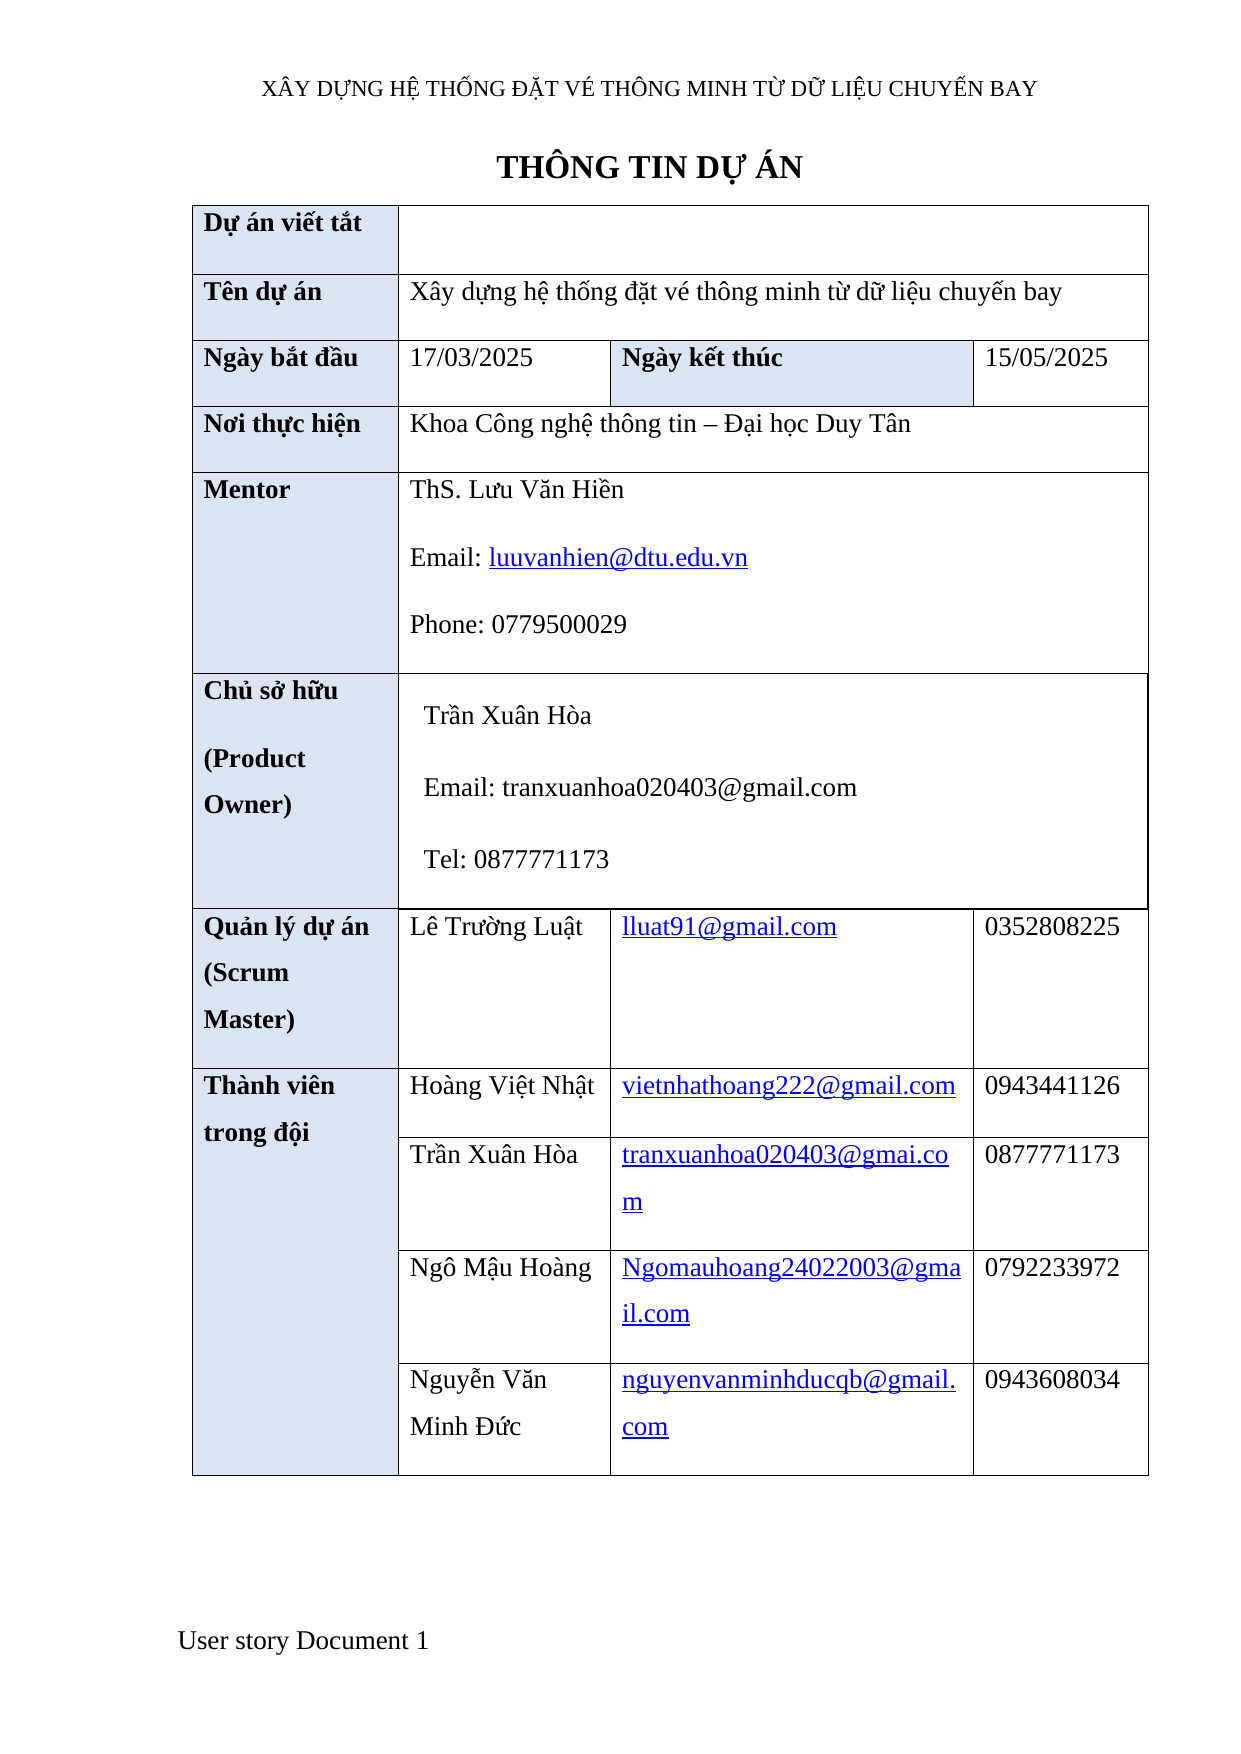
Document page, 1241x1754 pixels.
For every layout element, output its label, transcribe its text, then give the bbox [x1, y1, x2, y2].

table_header Dự án viết tắt [193, 206, 398, 274]
text THÔNG TIN DỰ ÁN [177, 148, 1122, 186]
table_header [399, 206, 1148, 274]
table_cell 0877771173 [974, 1138, 1148, 1250]
table_cell 0943608034 [974, 1364, 1148, 1475]
table_cell nguyenvanminhducqb@gmail.com [611, 1364, 973, 1475]
table_cell Khoa Công nghệ thông tin – Đại học Duy Tân [399, 407, 1148, 472]
table_cell Trần Xuân Hòa Email: tranxuanhoa020403@gmail.com Tel: 0877771173 [399, 674, 1147, 908]
table_cell vietnhathoang222@gmail.com [611, 1069, 973, 1137]
table_cell 15/05/2025 [974, 341, 1148, 406]
table_cell 0352808225 [974, 910, 1148, 1068]
table_cell Chủ sở hữu (Product Owner) [193, 674, 398, 908]
table_cell tranxuanhoa020403@gmai.com [611, 1138, 973, 1250]
table_cell Nguyễn Văn Minh Đức [399, 1364, 610, 1475]
table_cell Hoàng Việt Nhật [399, 1069, 610, 1137]
table_cell Nơi thực hiện [193, 407, 398, 472]
table_cell Xây dựng hệ thống đặt vé thông minh từ dữ liệu chuyến bay [399, 275, 1148, 340]
table_cell Ngày bắt đầu [193, 341, 398, 406]
table_cell 17/03/2025 [399, 341, 610, 406]
table_cell Lê Trường Luật [399, 910, 610, 1068]
table_cell Ngô Mậu Hoàng [399, 1251, 610, 1362]
table_cell Ngày kết thúc [611, 341, 973, 406]
table_cell Ngomauhoang24022003@gmail.com [611, 1251, 973, 1362]
table_cell lluat91@gmail.com [611, 910, 973, 1068]
table_cell Quản lý dự án (Scrum Master) [193, 909, 398, 1068]
table_cell Mentor [193, 473, 398, 673]
table_cell Tên dự án [193, 275, 398, 340]
table_cell 0943441126 [974, 1069, 1148, 1137]
table_cell Trần Xuân Hòa [399, 1138, 610, 1250]
table_cell Thành viên trong đội [193, 1069, 398, 1475]
table_cell ThS. Lưu Văn Hiền Email: luuvanhien@dtu.edu.vn Phone: 0779500029 [399, 473, 1148, 673]
table_cell 0792233972 [974, 1251, 1148, 1362]
